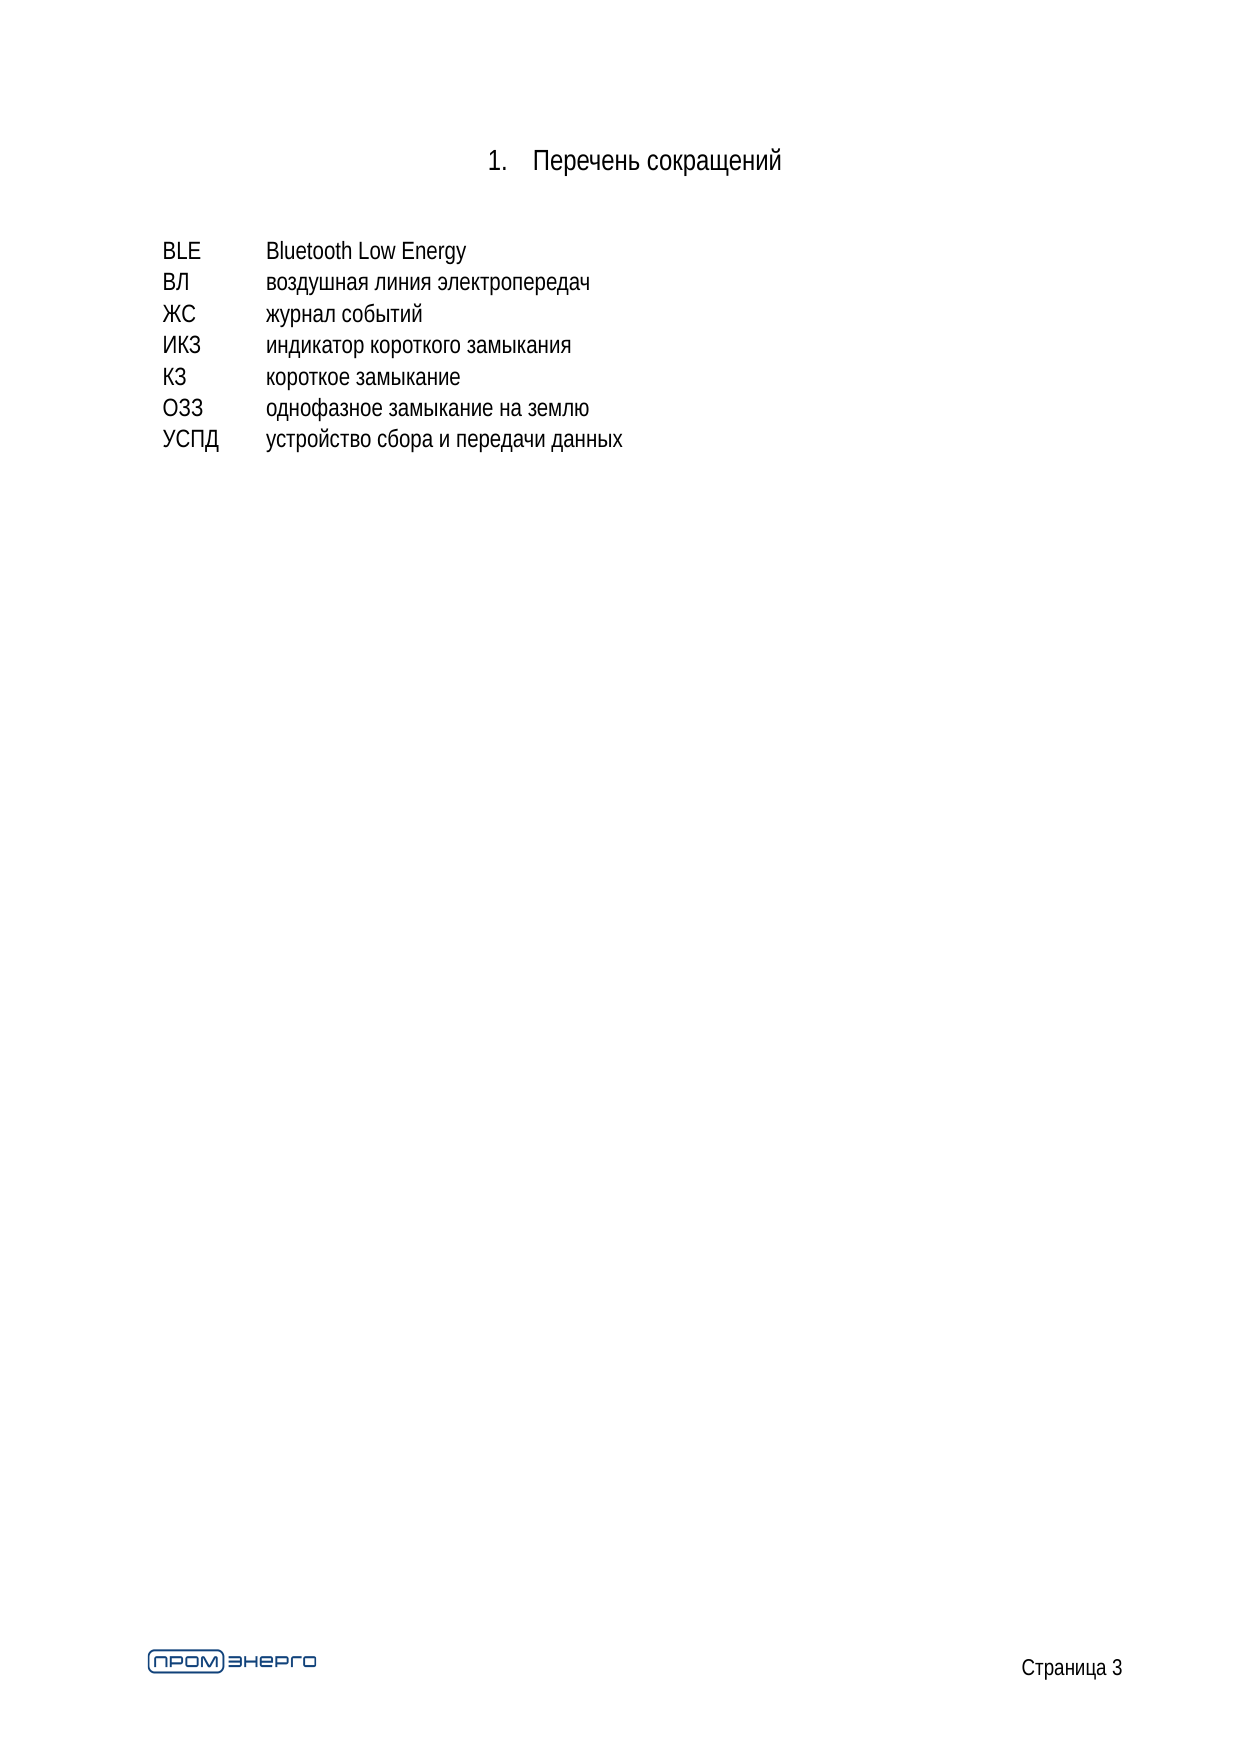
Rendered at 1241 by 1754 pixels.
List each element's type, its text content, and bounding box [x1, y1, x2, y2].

subtitle Перечень сокращений [118, 143, 1152, 177]
text УСПД устройство сбора и передачи данных [162, 424, 1152, 453]
text ОЗЗ однофазное замыкание на землю [162, 393, 1152, 422]
picture [147, 1645, 317, 1676]
text BLE Bluetooth Low Energy [162, 236, 1152, 264]
text ЖС журнал событий [162, 298, 1152, 327]
text ИКЗ индикатор короткого замыкания [162, 330, 1152, 359]
text КЗ короткое замыкание [162, 361, 1152, 390]
text ВЛ воздушная линия электропередач [162, 267, 1152, 296]
